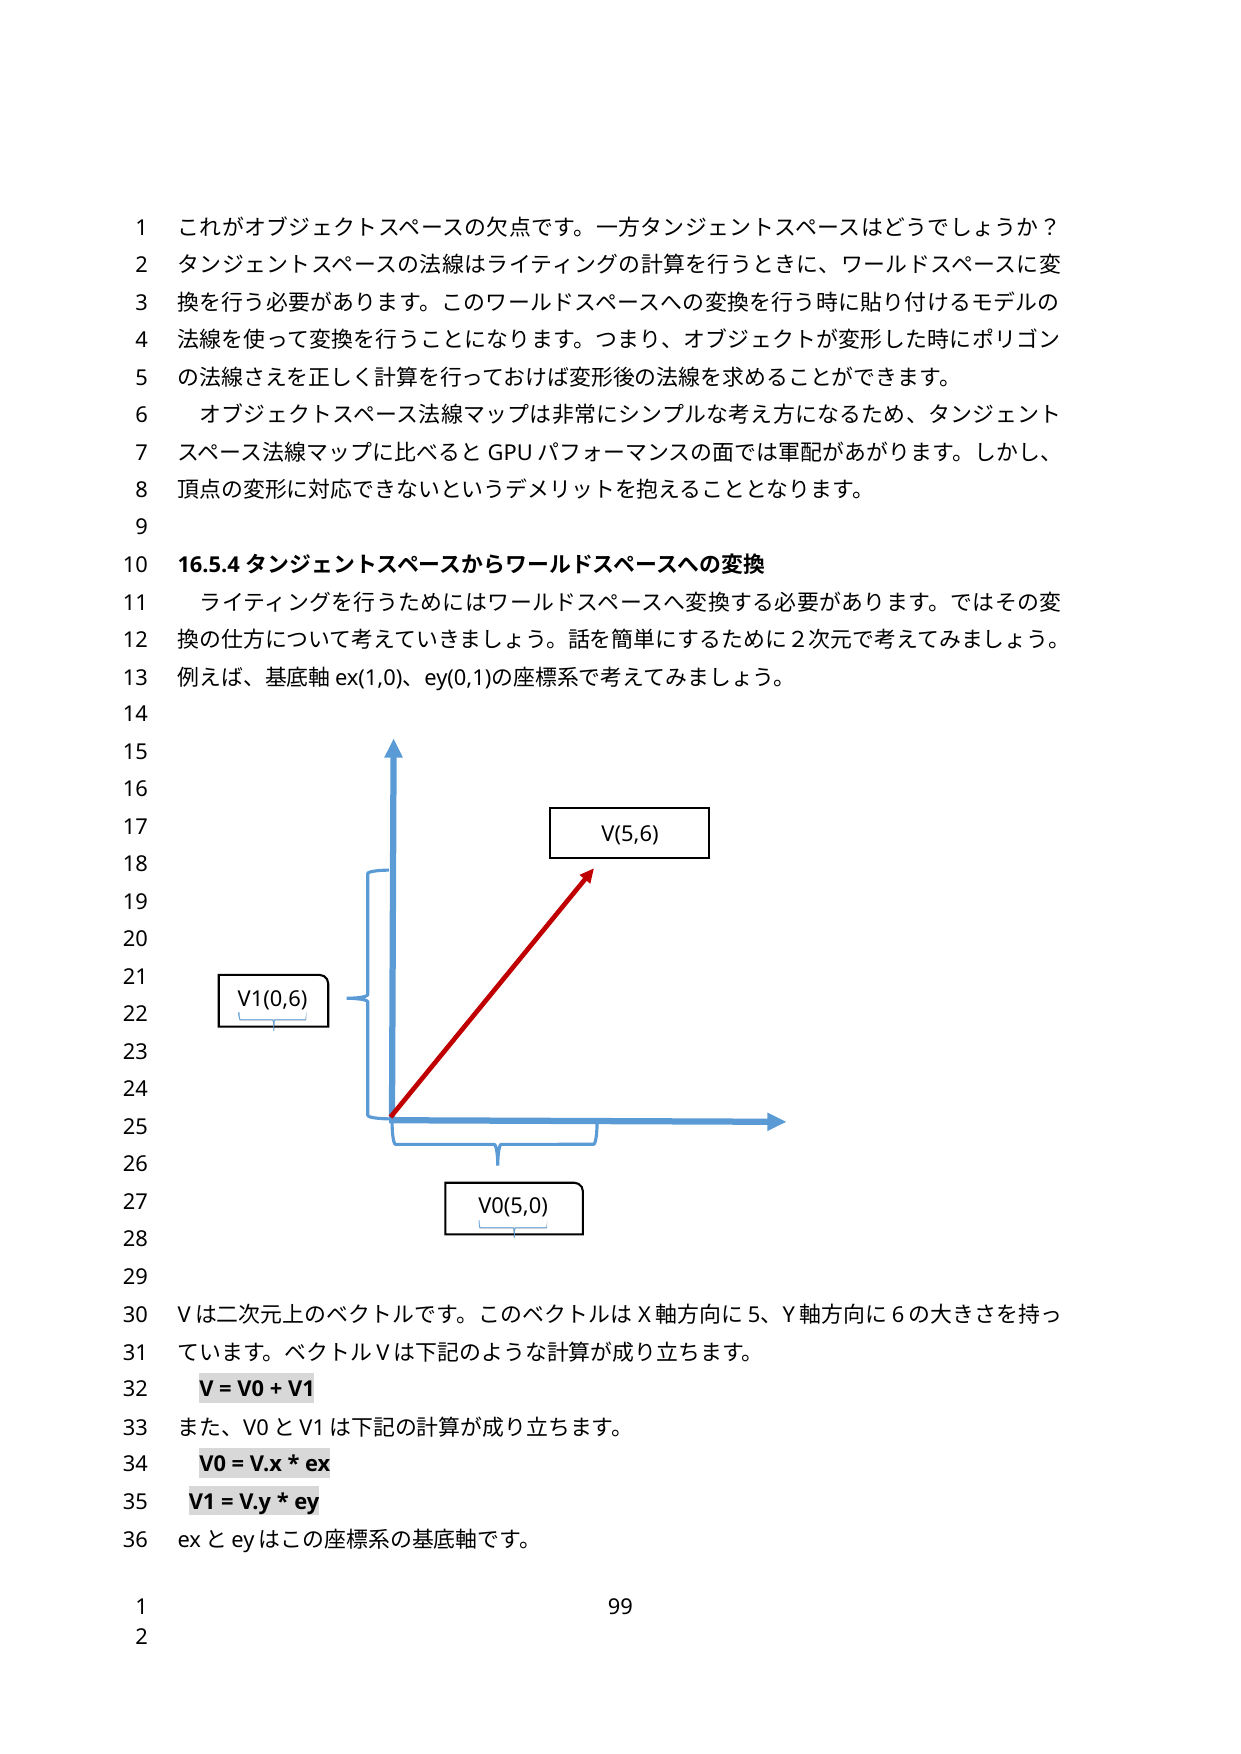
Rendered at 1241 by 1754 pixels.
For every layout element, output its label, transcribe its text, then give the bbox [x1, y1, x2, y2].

text Vは二次元上のベクトルです。このベクトルはX軸方向に5、Y軸方向に6の大きさを持っています。ベクトルVは下記のような計算が成り立ちます。 [177, 1294, 1063, 1369]
text 16.5.4 タンジェントスペースからワールドスペースへの変換 [177, 544, 1063, 582]
text V1 = V.y * ey [177, 1482, 1063, 1519]
text また、V0とV1は下記の計算が成り立ちます。 [177, 1407, 1063, 1444]
text V0 = V.x * ex [177, 1444, 1063, 1482]
text exとeyはこの座標系の基底軸です。 [177, 1519, 1063, 1557]
text オブジェクトスペース法線マップは非常にシンプルな考え方になるため、タンジェントスペース法線マップに比べるとGPUパフォーマンスの面では軍配があがります。しかし、頂点の変形に対応できないというデメリットを抱えることとなります。 [177, 394, 1063, 507]
text 例えば、基底軸ex(1,0)、ey(0,1)の座標系で考えてみましょう。 [177, 657, 1063, 694]
text V = V0 + V1 [177, 1369, 1063, 1407]
text これがオブジェクトスペースの欠点です。一方タンジェントスペースはどうでしょうか？タンジェントスペースの法線はライティングの計算を行うときに、ワールドスペースに変換を行う必要があります。このワールドスペースへの変換を行う時に貼り付けるモデルの法線を使って変換を行うことになります。つまり、オブジェクトが変形した時にポリゴンの法線さえを正しく計算を行っておけば変形後の法線を求めることができます。 [177, 207, 1063, 394]
text ライティングを行うためにはワールドスペースへ変換する必要があります。ではその変換の仕方について考えていきましょう。話を簡単にするために２次元で考えてみましょう。 [177, 582, 1063, 657]
